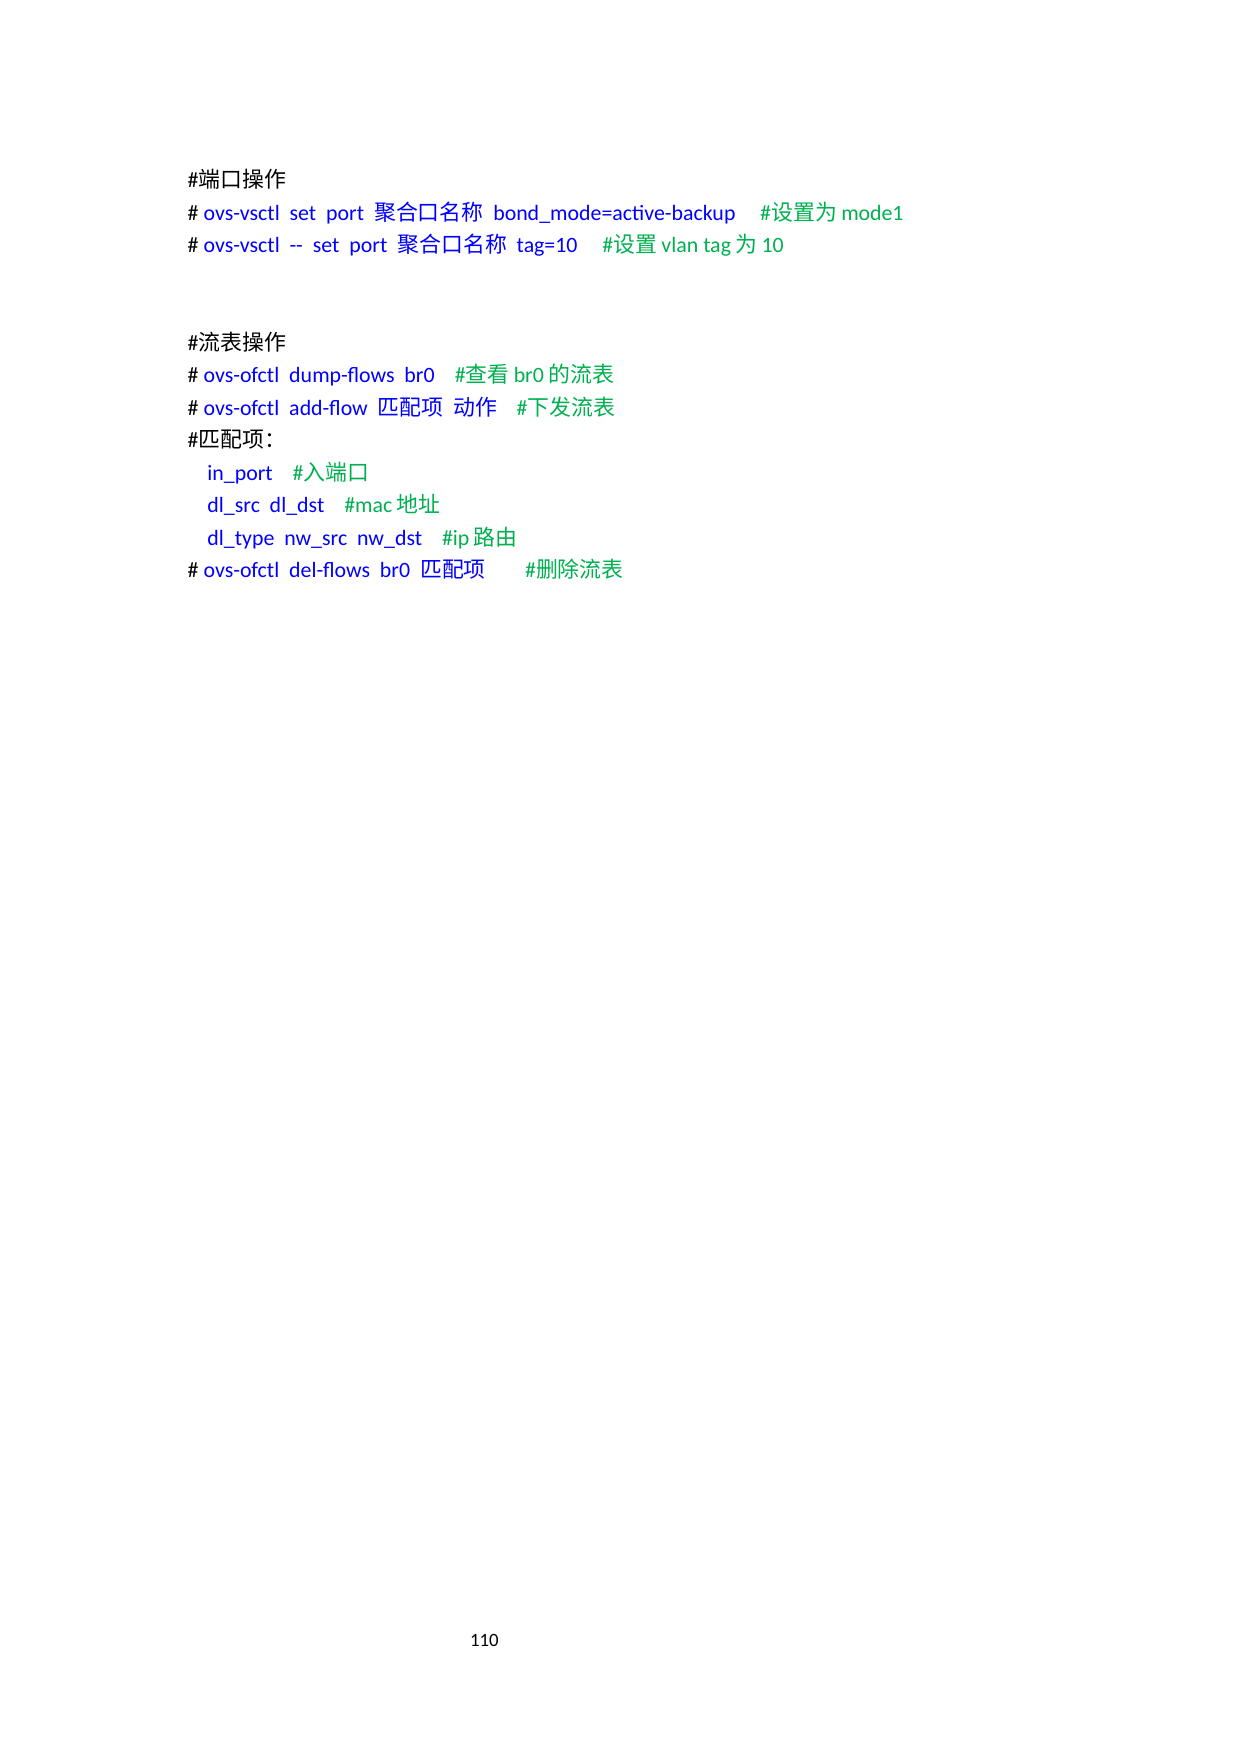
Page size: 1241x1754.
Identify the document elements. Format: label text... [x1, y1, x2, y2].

text # ovs-vsctl -- set port 聚合口名称 tag=10 #设置vlan tag为10 [187, 227, 1053, 259]
text # ovs-ofctl del-flows br0 匹配项 #删除流表 [187, 552, 1053, 584]
text dl_type nw_src nw_dst #ip路由 [187, 519, 1053, 552]
text #端口操作 [187, 162, 1053, 194]
text # ovs-ofctl dump-flows br0 #查看br0的流表 [187, 357, 1053, 389]
text #流表操作 [187, 324, 1053, 357]
text # ovs-vsctl set port 聚合口名称 bond_mode=active-backup #设置为mode1 [187, 194, 1053, 227]
text in_port #入端口 [187, 454, 1053, 487]
text #匹配项： [187, 422, 1053, 454]
text dl_src dl_dst #mac地址 [187, 487, 1053, 519]
text # ovs-ofctl add-flow 匹配项 动作 #下发流表 [187, 389, 1053, 422]
